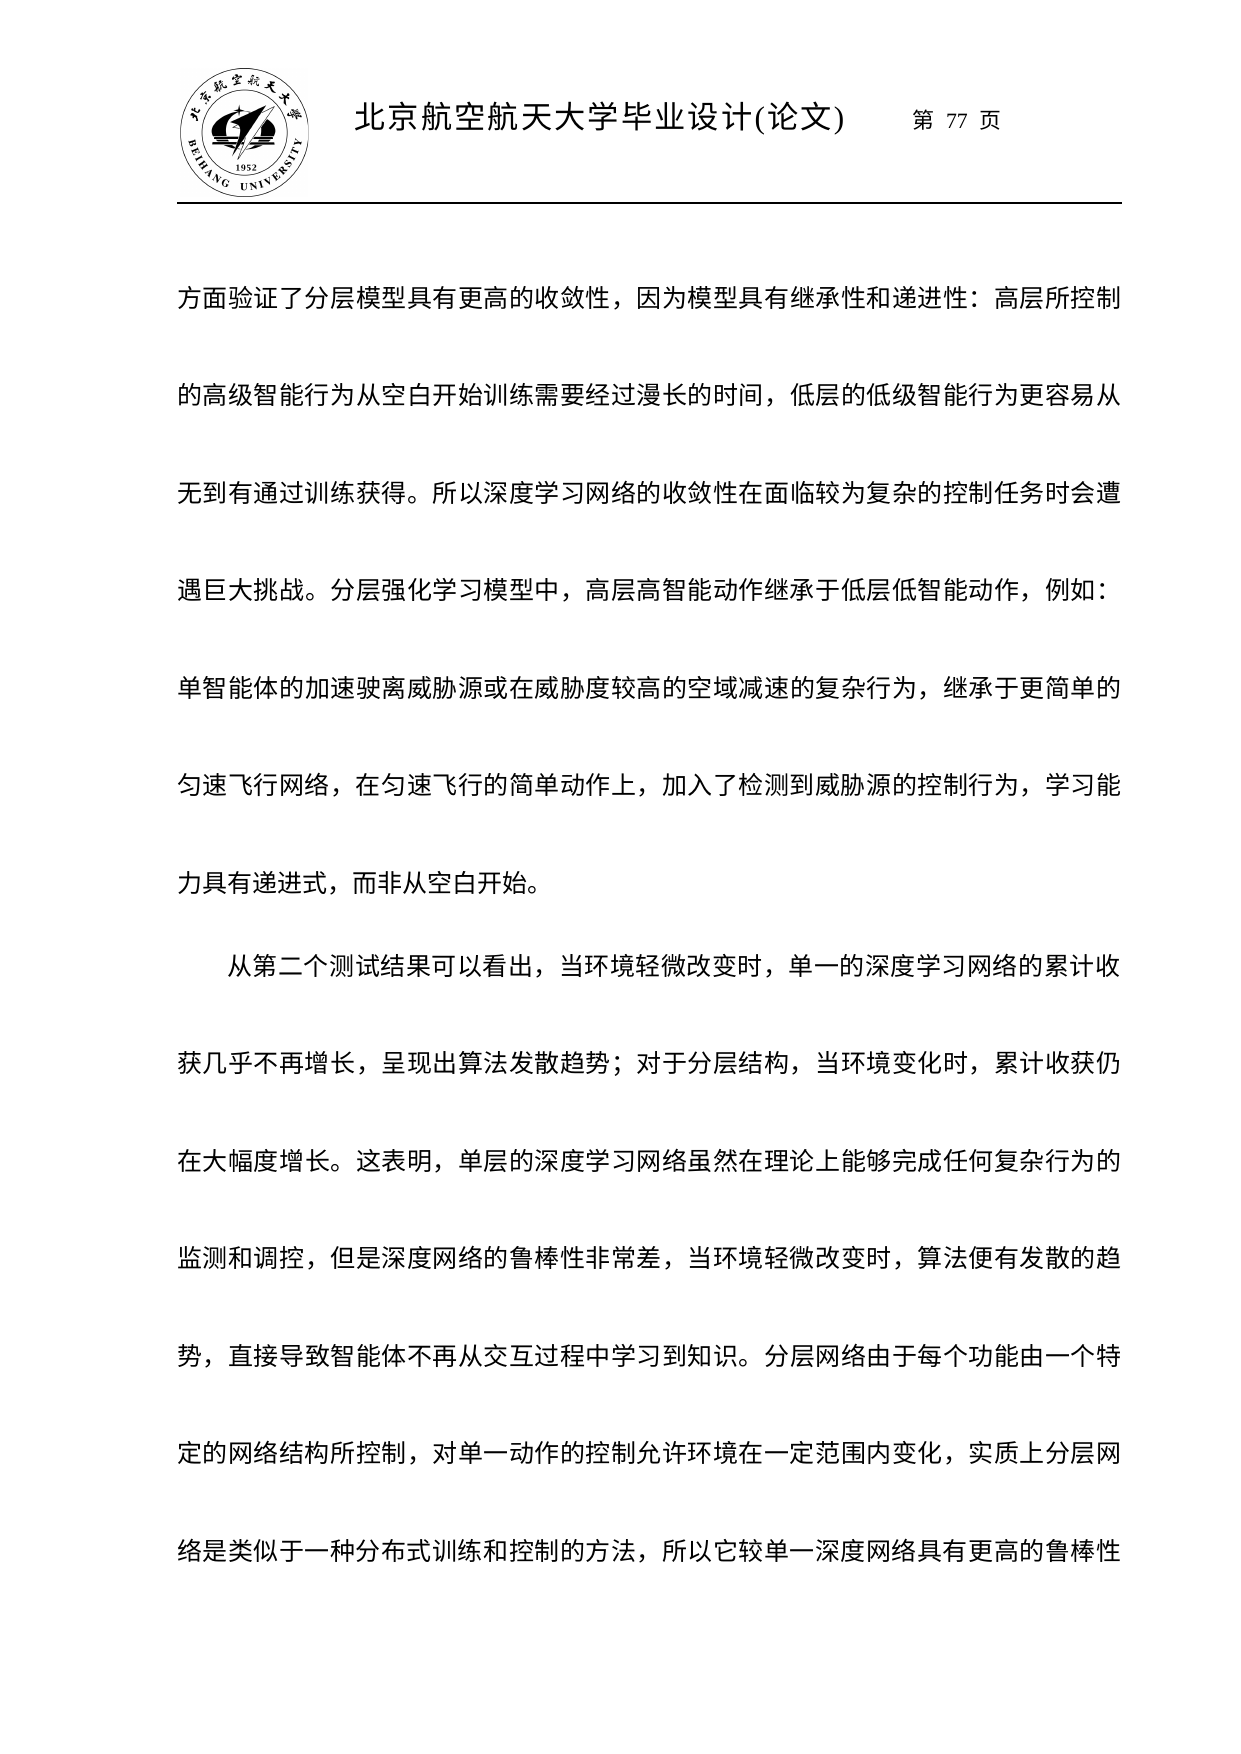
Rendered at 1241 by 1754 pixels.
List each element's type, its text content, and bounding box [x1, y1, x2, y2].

picture [180, 68, 309, 197]
